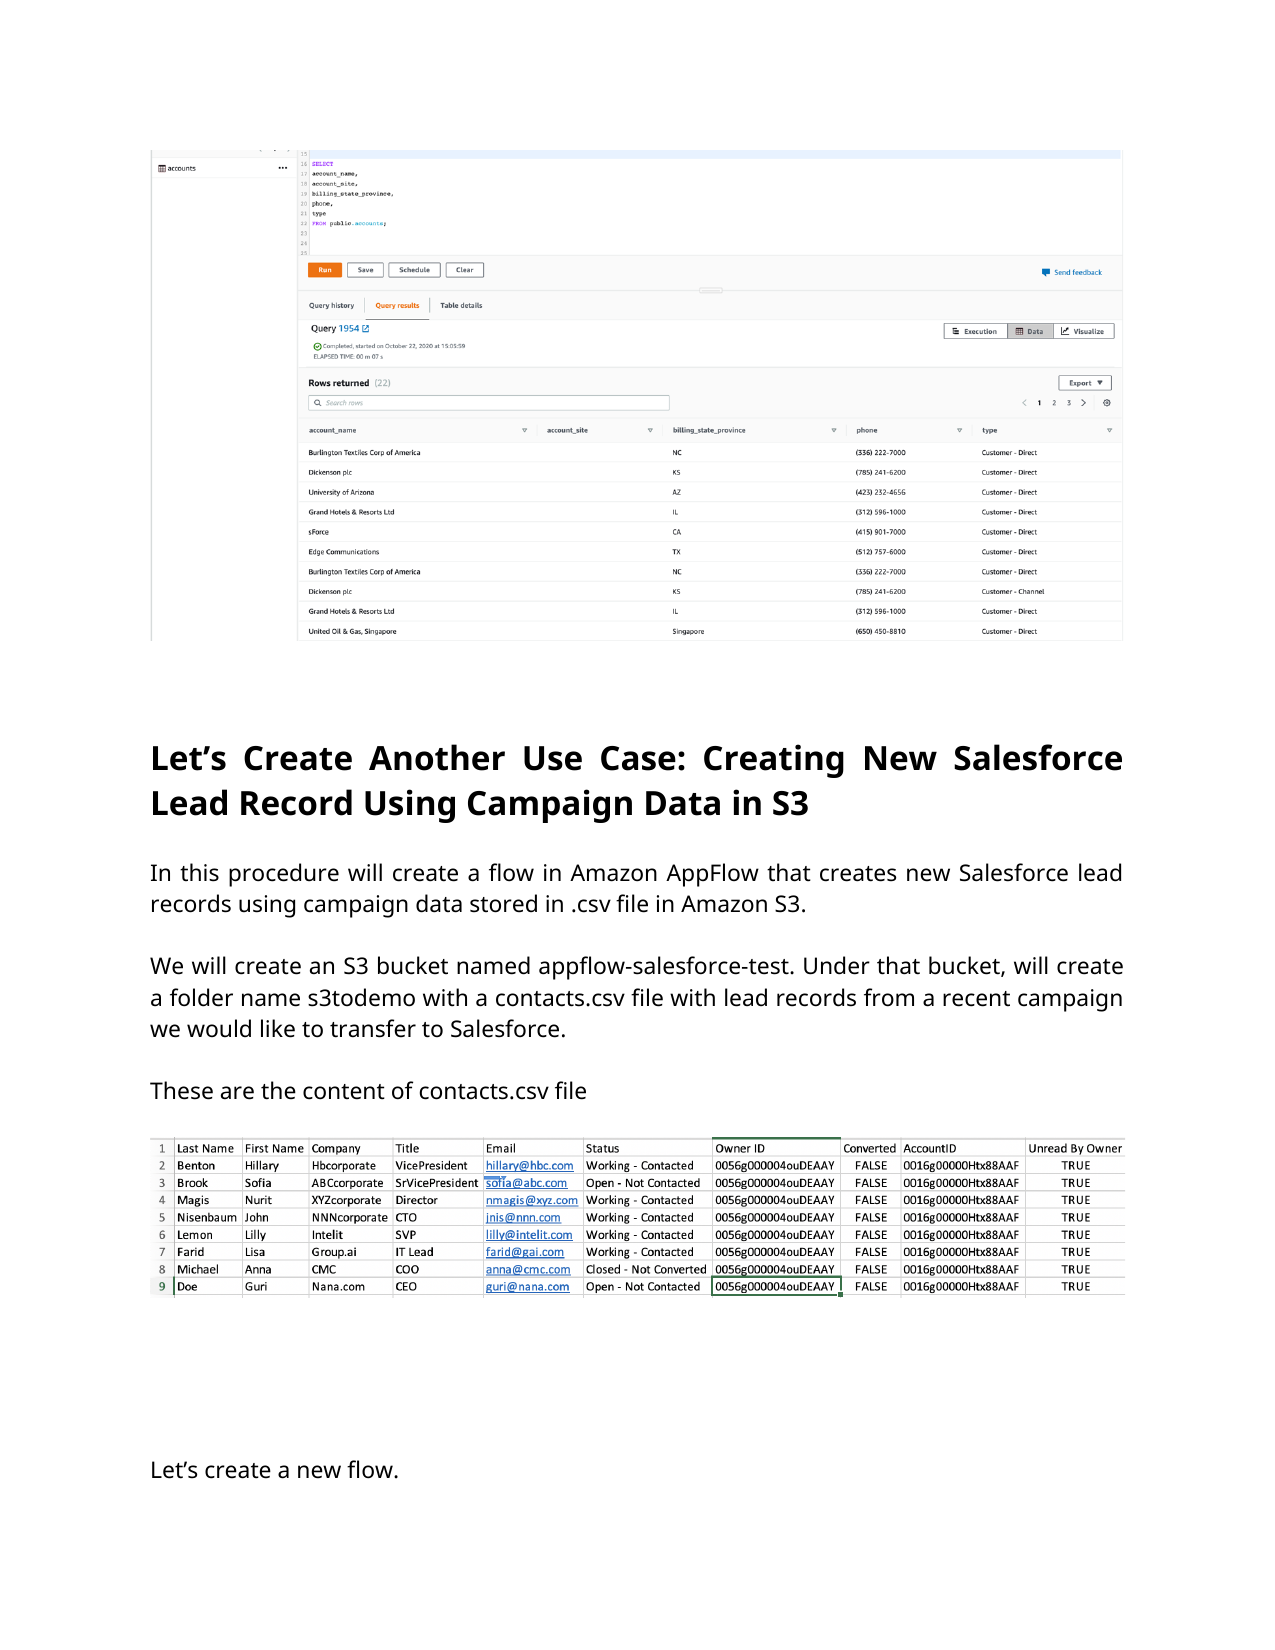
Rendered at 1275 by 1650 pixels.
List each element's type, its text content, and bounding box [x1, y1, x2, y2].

text These are the content of contacts.csv file [150, 1075, 1125, 1106]
text Let’s create a new flow. [150, 1454, 1125, 1485]
text We will create an S3 bucket named appflow-salesforce-test. Under that bucket, will create a folder name s3todemo with a contacts.csv file with lead records from a recent campaign we would like to transfer to Salesforce. [150, 950, 1125, 1044]
picture [150, 1137, 1125, 1298]
text Let’s Create Another Use Case: Creating New Salesforce Lead Record Using Campaign Data in S3 [150, 734, 1125, 825]
text In this procedure will create a flow in Amazon AppFlow that creates new Salesforce lead records using campaign data stored in .csv file in Amazon S3. [150, 856, 1125, 919]
picture [150, 150, 1125, 641]
